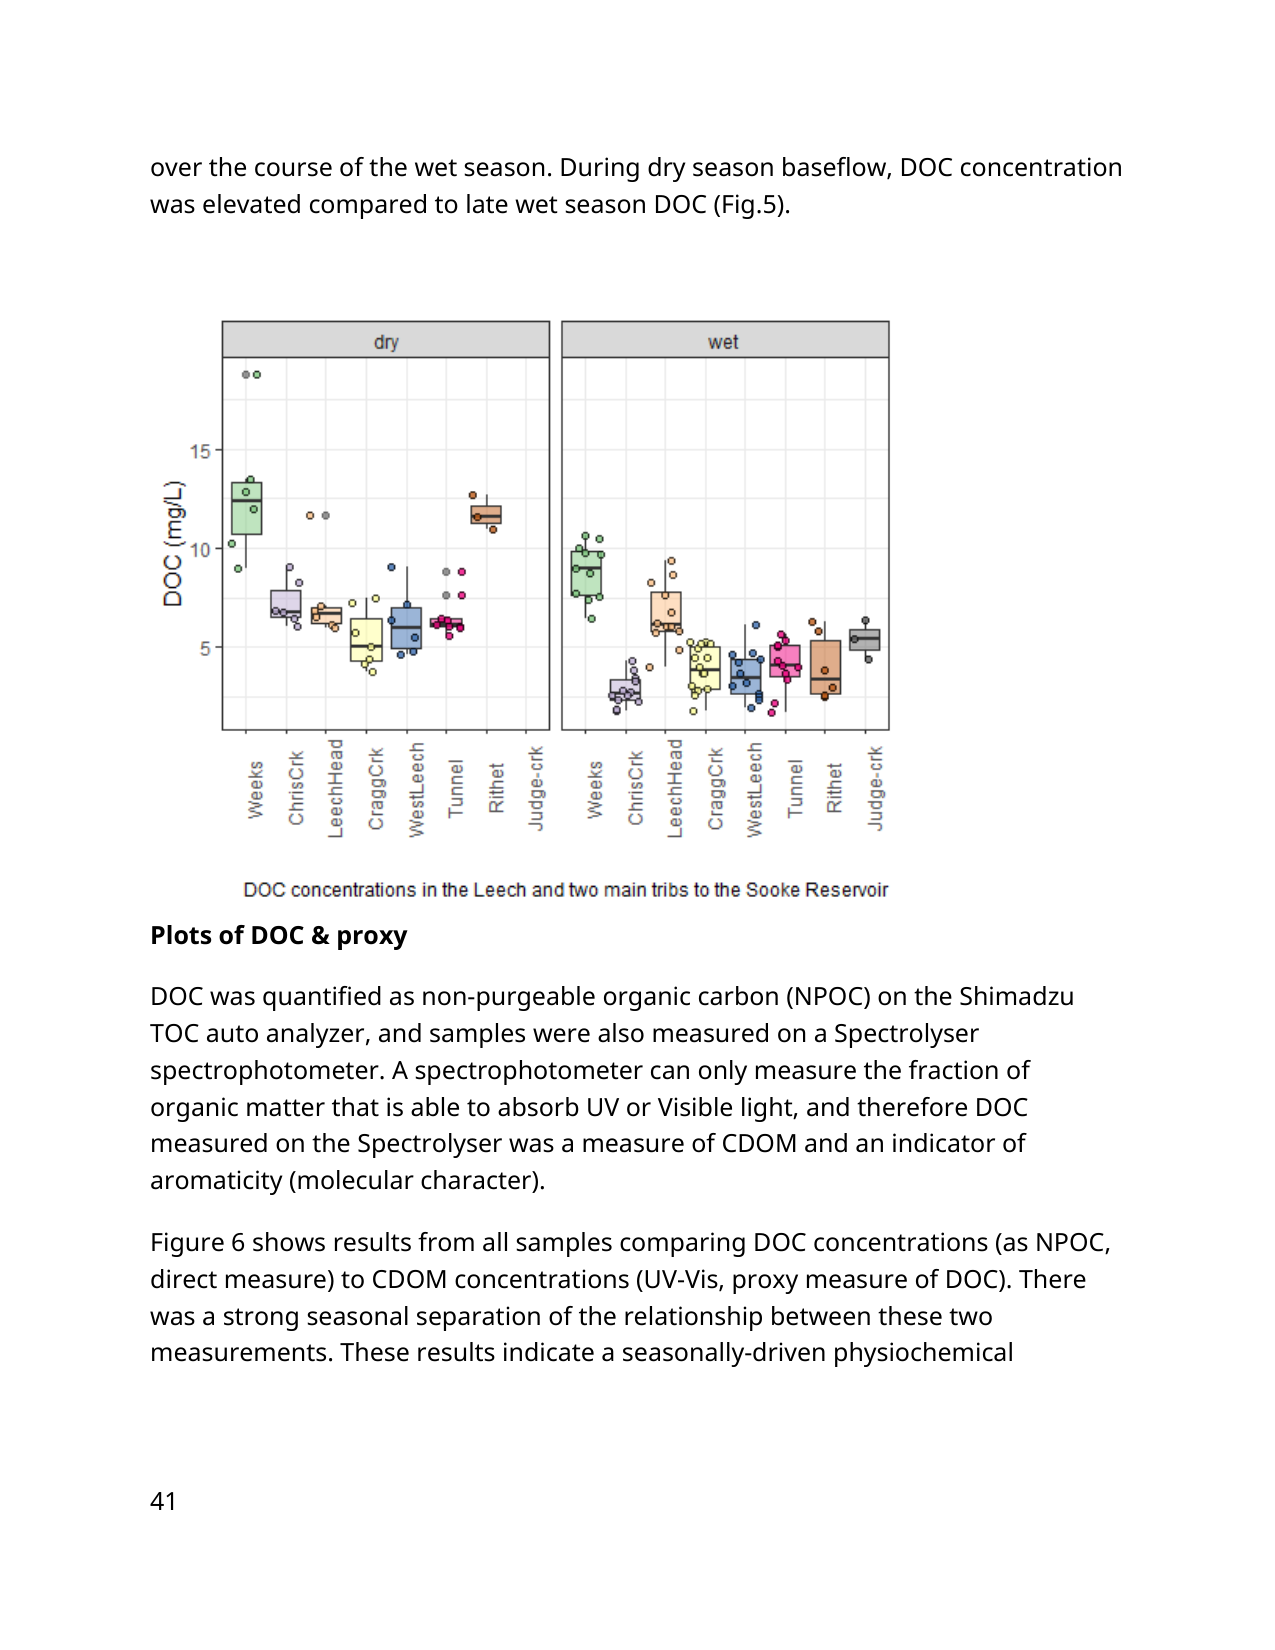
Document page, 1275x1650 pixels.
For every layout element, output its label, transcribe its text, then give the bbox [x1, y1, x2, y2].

picture [150, 310, 901, 911]
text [150, 1225, 1125, 1369]
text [150, 150, 1125, 221]
text DOC was quantified as non-purgeable organic carbon (NPOC) on the Shimadzu TOC auto analyzer, and samples were also measured on a Spectrolyser spectrophotometer. A spectrophotometer can only measure the fraction of organic matter that is able to absorb UV or Visible light, and therefore DOC measured on the Spectrolyser was a measure of CDOM and an indicator of aromaticity (molecular character). [150, 979, 1125, 1197]
subtitle Plots of DOC & proxy [150, 917, 1125, 951]
